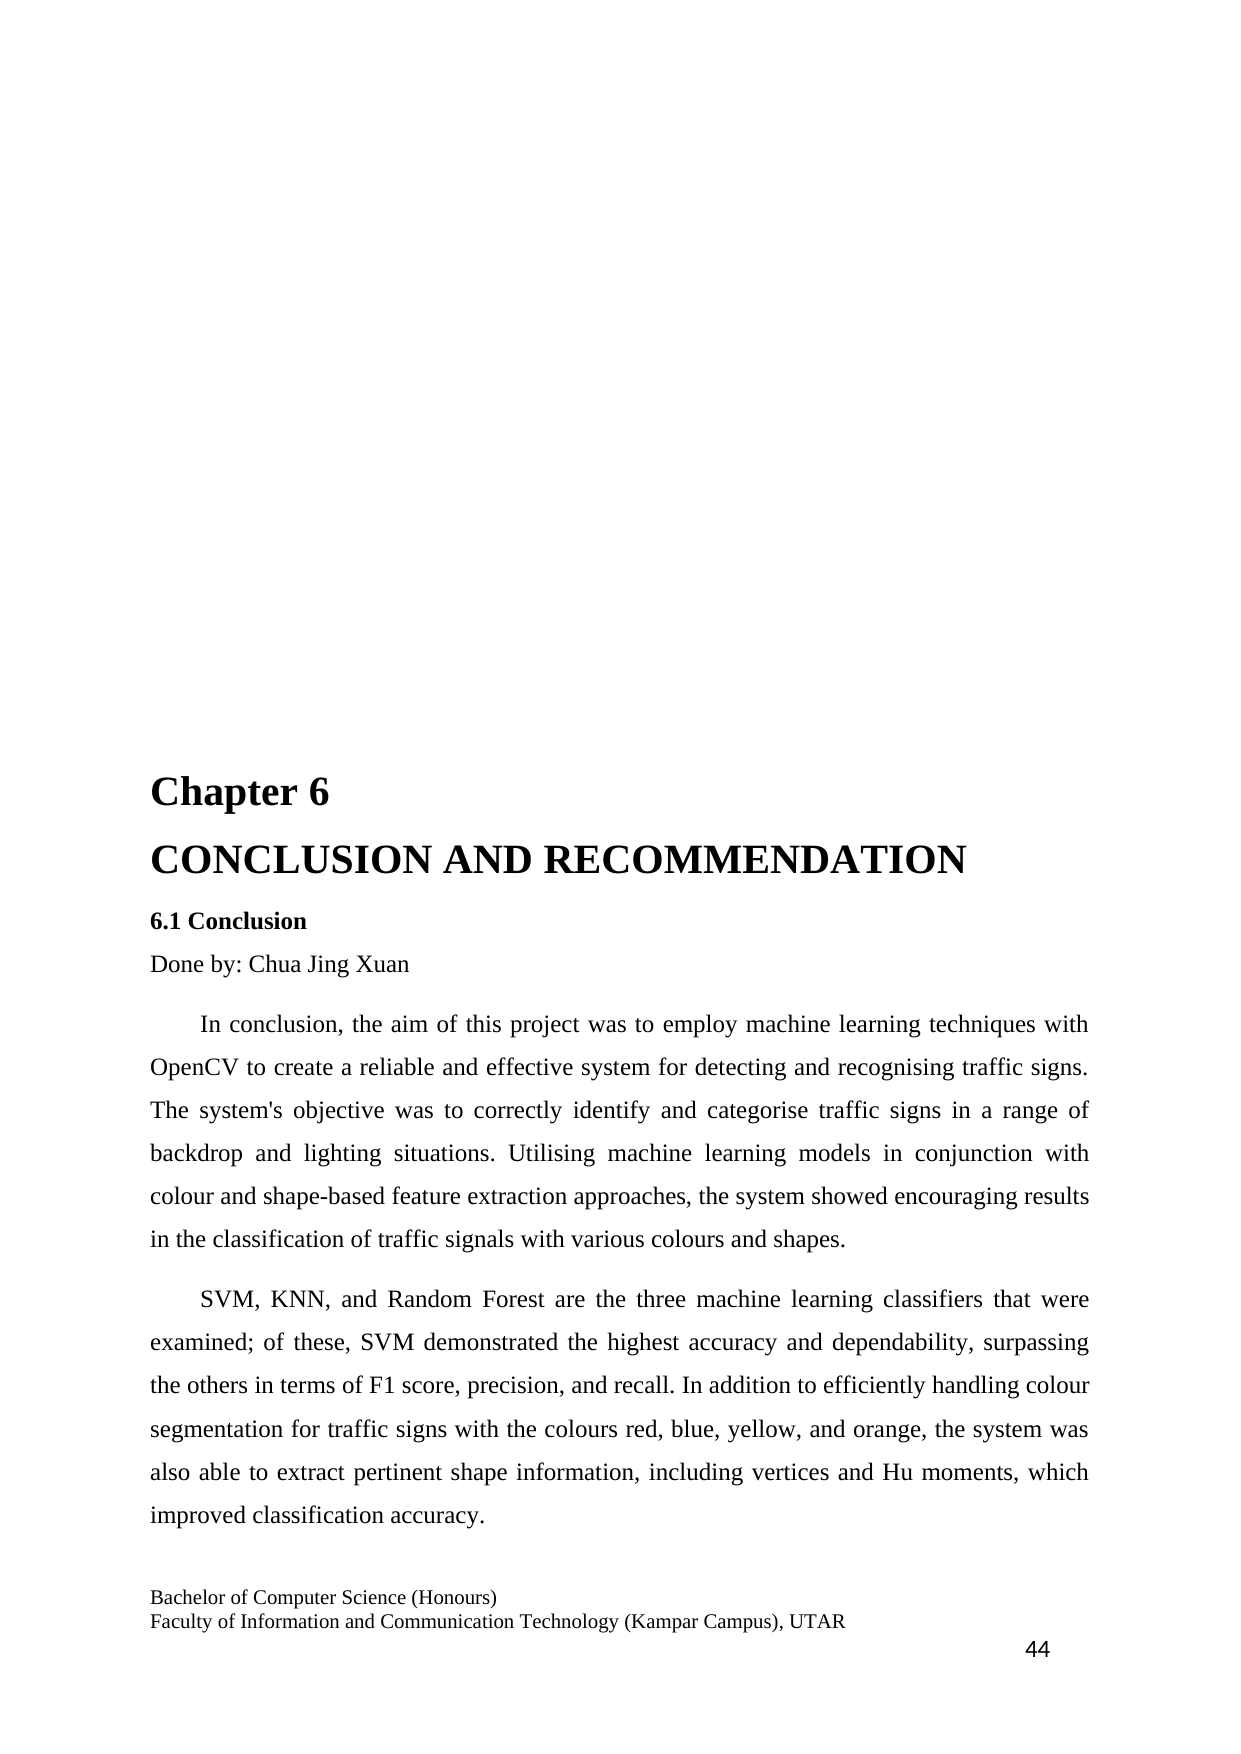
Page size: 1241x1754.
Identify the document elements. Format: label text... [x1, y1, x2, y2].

text Chapter 6 [150, 766, 1090, 814]
text Done by: Chua Jing Xuan [150, 949, 1090, 978]
text SVM, KNN, and Random Forest are the three machine learning classifiers that were examined; of these, SVM demonstrated the highest accuracy and dependability, surpassing the others in terms of F1 score, precision, and recall. In addition to efficiently handling colour segmentation for traffic signs with the colours red, blue, yellow, and orange, the system was also able to extract pertinent shape information, including vertices and Hu moments, which improved classification accuracy. [150, 1284, 1090, 1529]
text In conclusion, the aim of this project was to employ machine learning techniques with OpenCV to create a reliable and effective system for detecting and recognising traffic signs. The system's objective was to correctly identify and categorise traffic signs in a range of backdrop and lighting situations. Utilising machine learning models in conjunction with colour and shape-based feature extraction approaches, the system showed encouraging results in the classification of traffic signals with various colours and shapes. [150, 1009, 1090, 1253]
text CONCLUSION AND RECOMMENDATION [150, 834, 1090, 882]
text 6.1 Conclusion [150, 906, 1090, 935]
